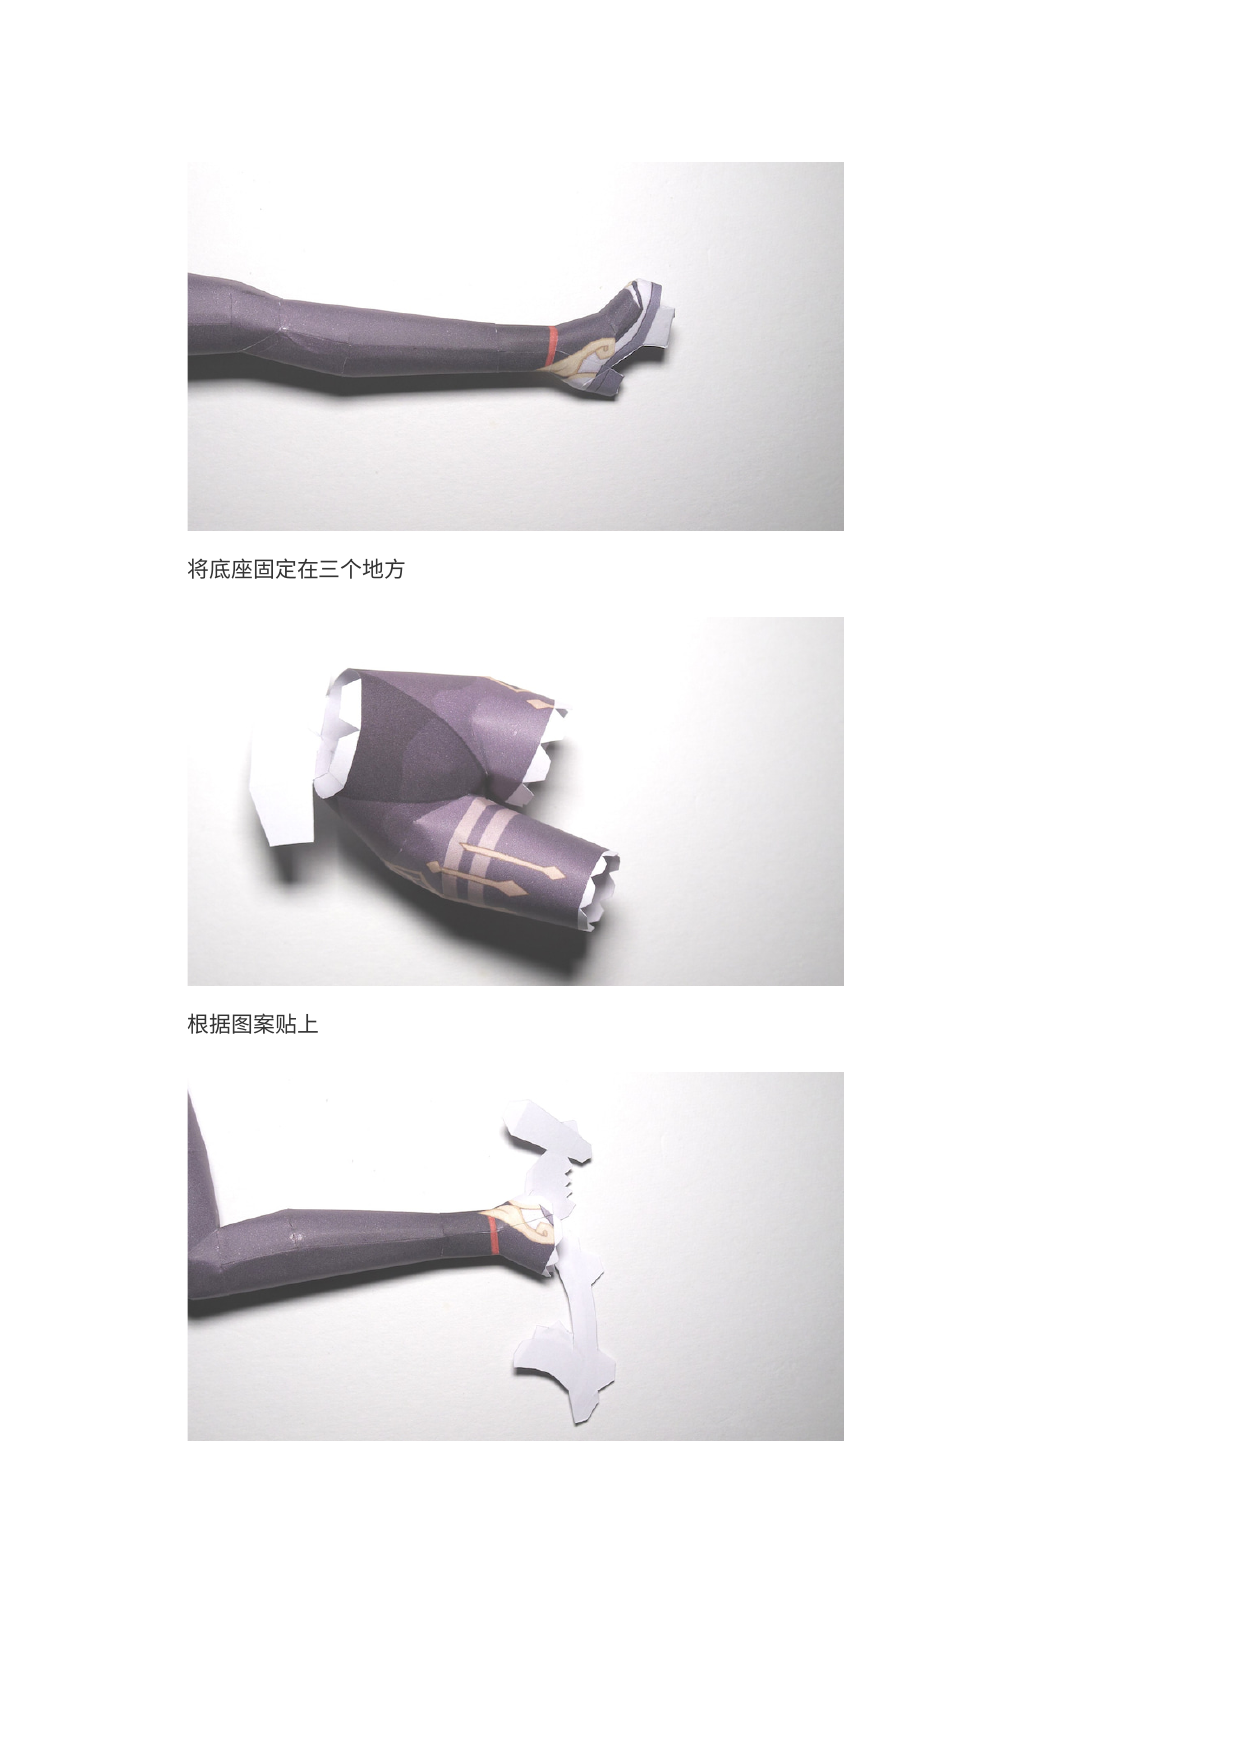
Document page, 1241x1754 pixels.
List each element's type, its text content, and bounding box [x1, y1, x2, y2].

picture [187, 1072, 844, 1441]
text 根据图案贴上 [187, 1007, 1053, 1039]
picture [187, 162, 844, 531]
text 将底座固定在三个地方 [187, 552, 1053, 584]
picture [187, 617, 844, 986]
